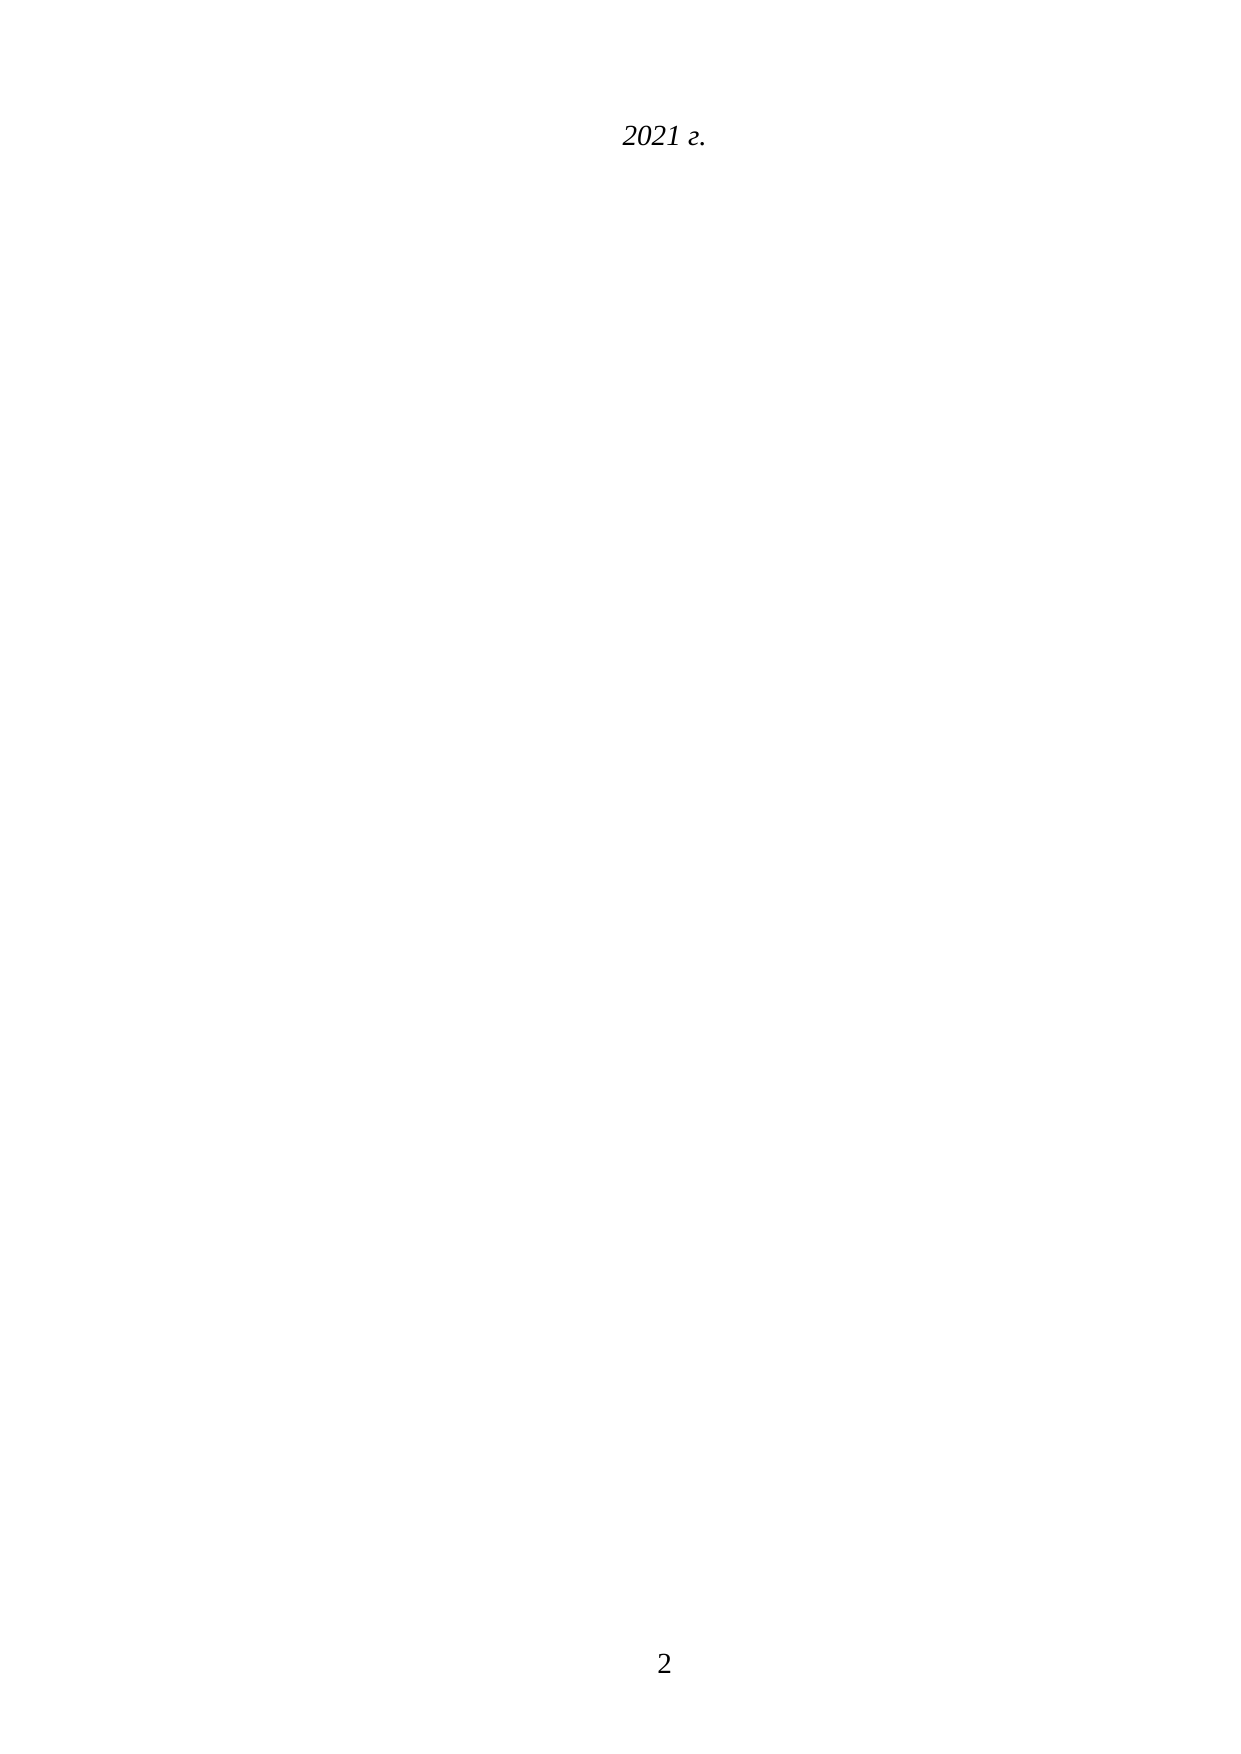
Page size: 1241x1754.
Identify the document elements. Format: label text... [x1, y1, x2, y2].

text 2021 г. [177, 118, 1152, 152]
